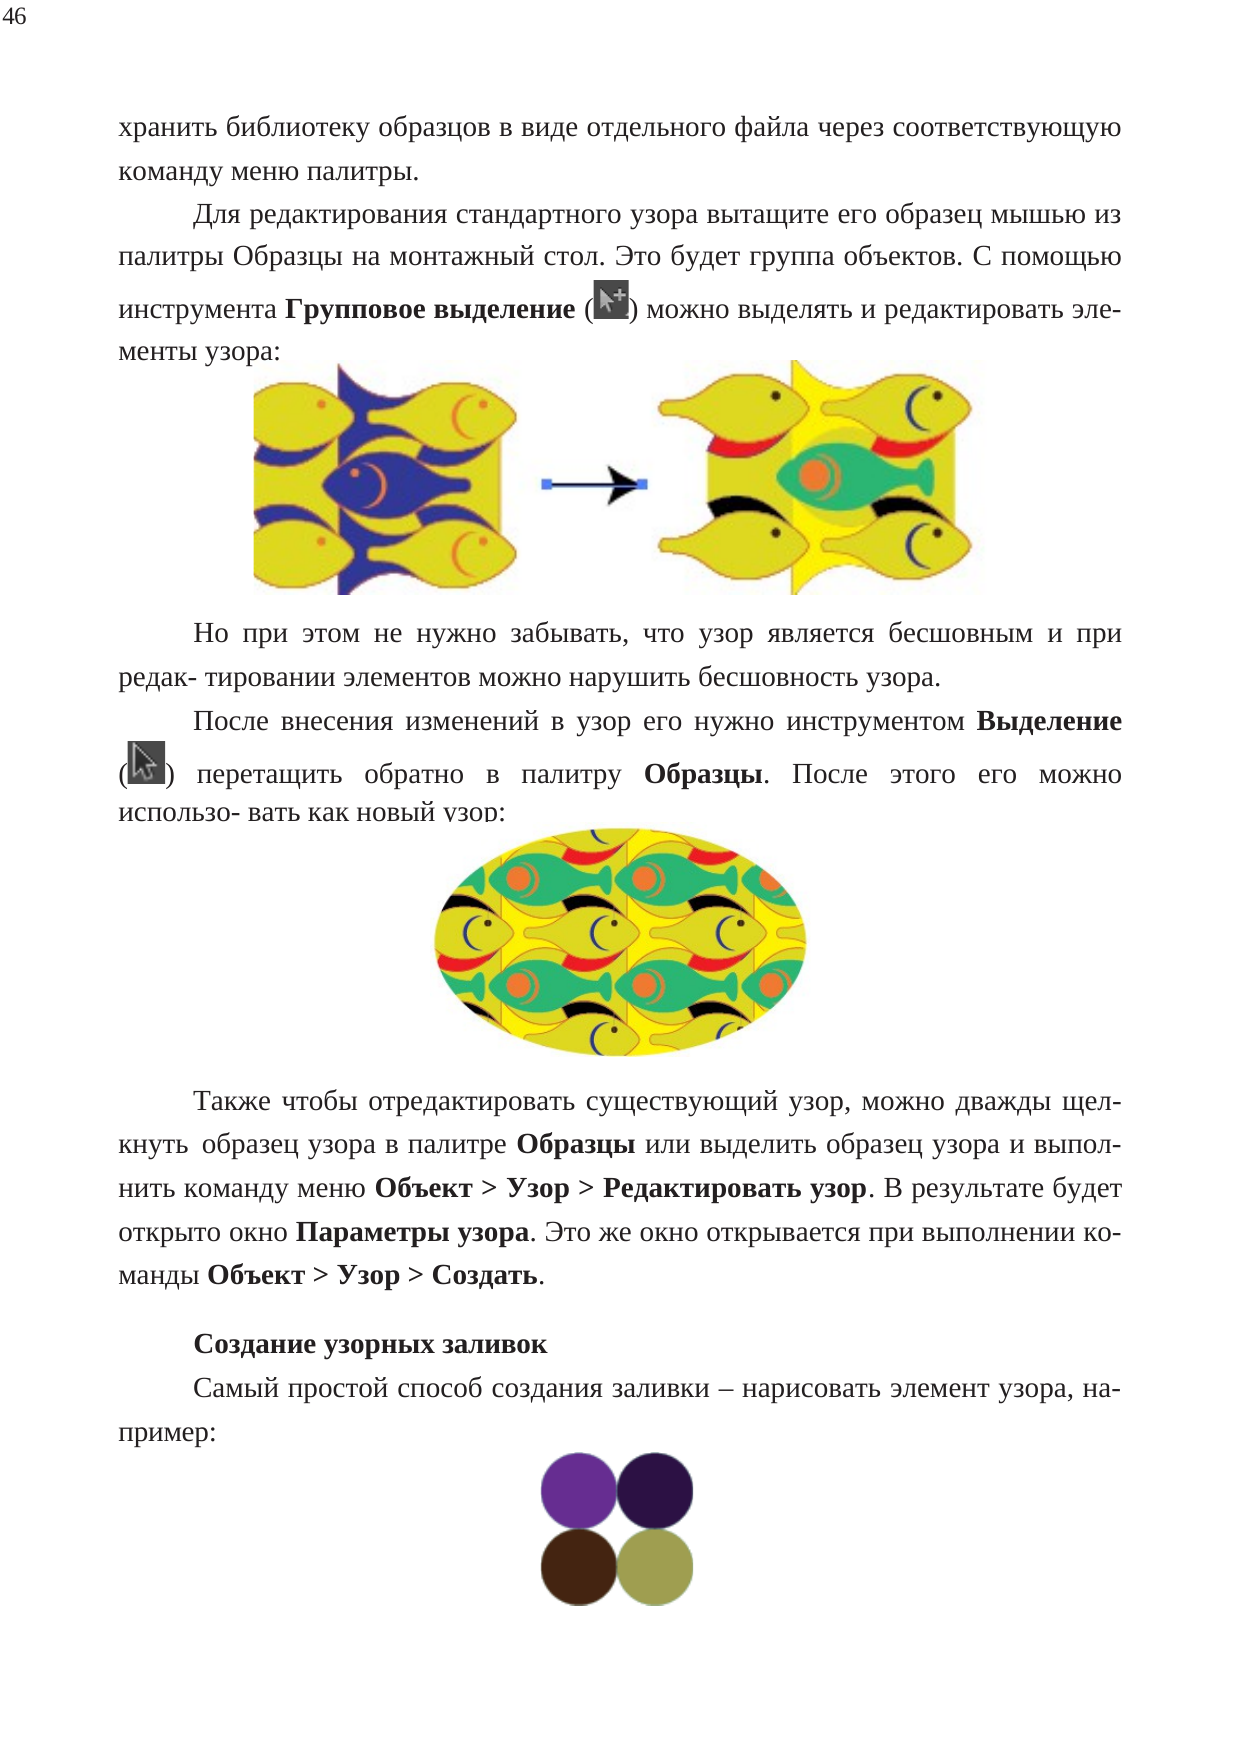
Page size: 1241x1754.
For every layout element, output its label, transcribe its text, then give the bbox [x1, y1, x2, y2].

subtitle Создание узорных заливок [193, 1327, 1137, 1360]
text Самый простой способ создания заливки – нарисовать элемент узора, на- пример: [118, 1370, 1122, 1447]
text После внесения изменений в узор его нужно инструментом Выделение () перетащить обратно в палитру Образцы. После этого его можно использо- вать как новый узор: [118, 703, 1122, 828]
text Также чтобы отредактировать существующий узор, можно дважды щел- кнуть образец узора в палитре Образцы или выделить образец узора и выпол- нить команду меню Объект > Узор > Редактировать узор. В результате будет открыто окно Параметры узора. Это же окно открывается при выполнении ко- манды Объект > Узор > Создать. [118, 1083, 1122, 1291]
picture [253, 366, 987, 595]
picture [127, 741, 166, 784]
picture [540, 1452, 694, 1606]
picture [593, 280, 629, 319]
text Но при этом не нужно забывать, что узор является бесшовным и при редак- тировании элементов можно нарушить бесшовность узора. [118, 616, 1122, 693]
text хранить библиотеку образцов в виде отдельного файла через соответствующую команду меню палитры. [118, 109, 1122, 186]
text Для редактирования стандартного узора вытащите его образец мышью из палитры Образцы на монтажный стол. Это будет группа объектов. С помощью инструмента Групповое выделение () можно выделять и редактировать эле- менты узора: [118, 197, 1122, 366]
picture [430, 822, 811, 1057]
